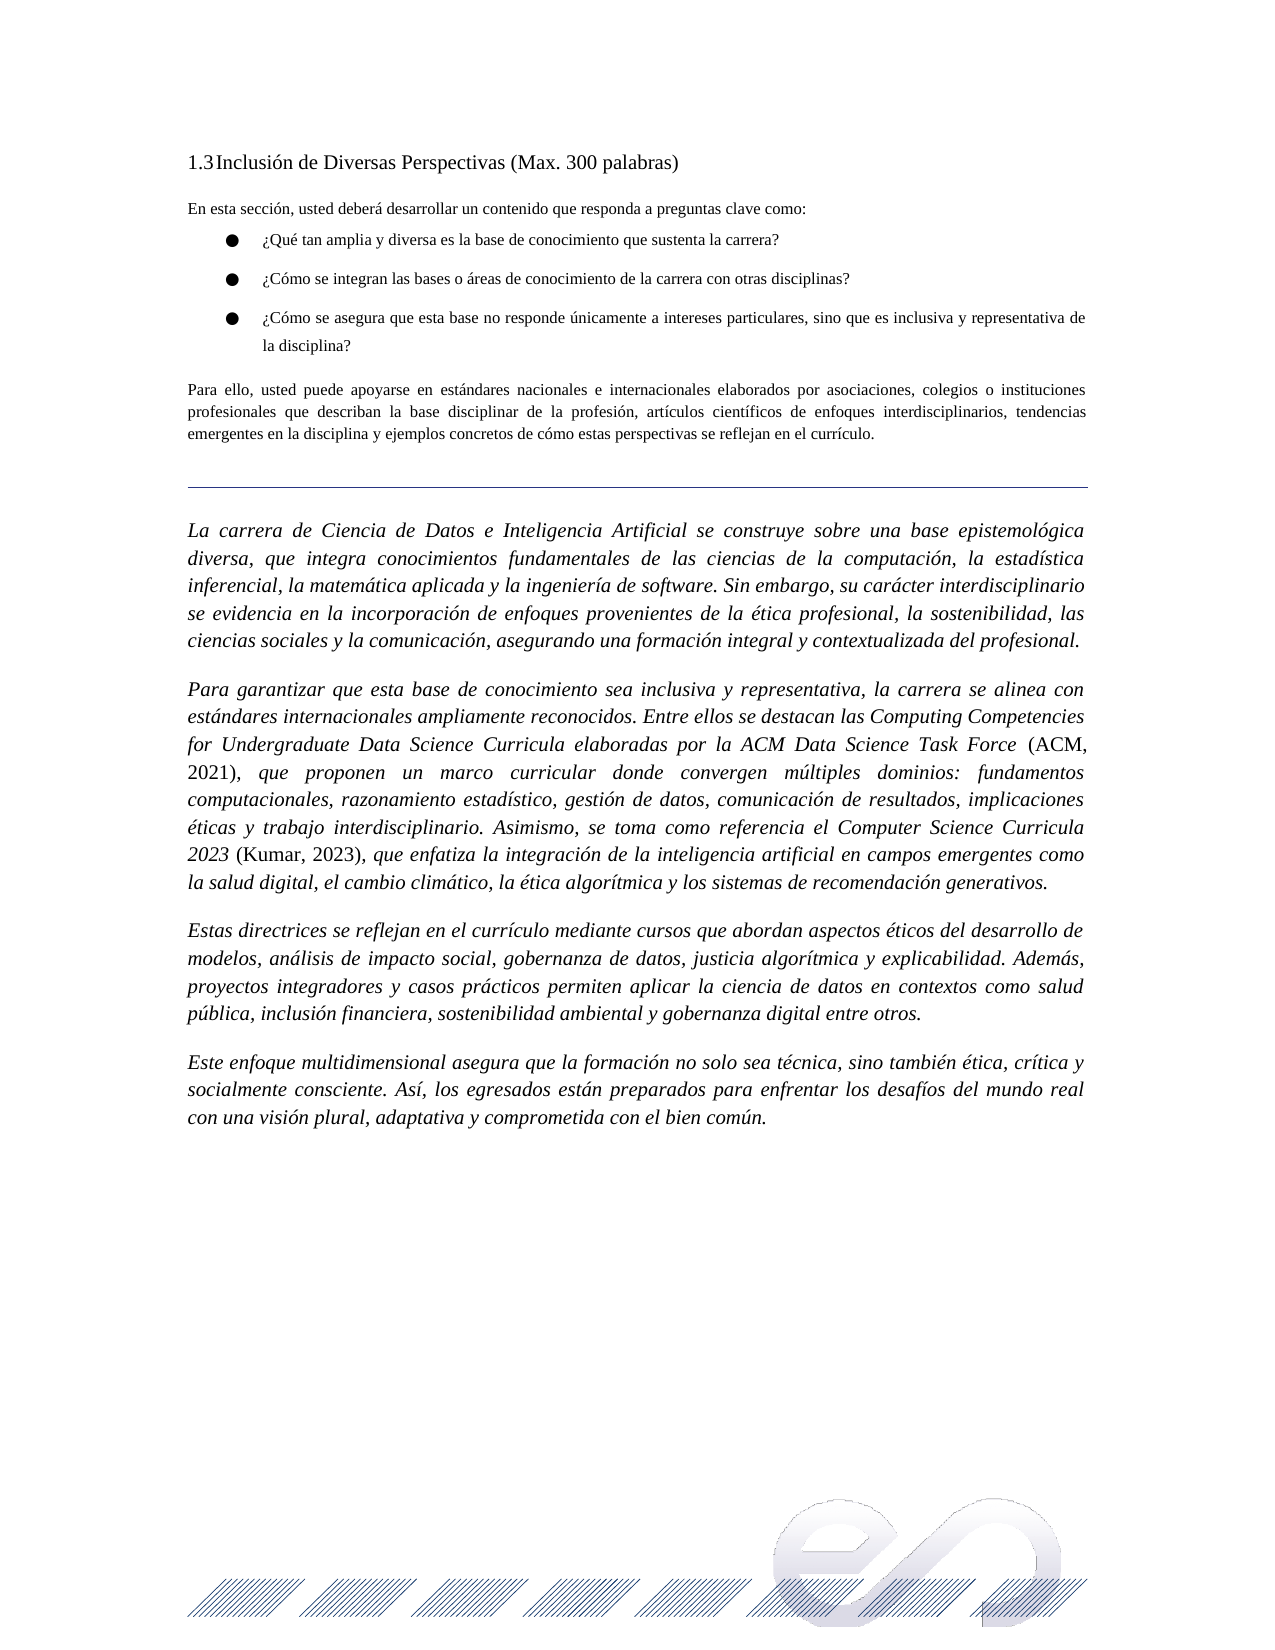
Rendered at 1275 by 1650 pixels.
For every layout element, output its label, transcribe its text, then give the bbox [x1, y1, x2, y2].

text Estas directrices se reflejan en el currículo mediante cursos que abordan aspectos éticos del desarrollo de modelos, análisis de impacto social, gobernanza de datos, justicia algorítmica y explicabilidad. Además, proyectos integradores y casos prácticos permiten aplicar la ciencia de datos en contextos como salud pública, inclusión financiera, sostenibilidad ambiental y gobernanza digital entre otros. [187, 918, 1087, 1025]
text En esta sección, usted deberá desarrollar un contenido que responda a preguntas clave como: [187, 198, 1087, 218]
text Para ello, usted puede apoyarse en estándares nacionales e internacionales elaborados por asociaciones, colegios o instituciones profesionales que describan la base disciplinar de la profesión, artículos científicos de enfoques interdisciplinarios, tendencias emergentes en la disciplina y ejemplos concretos de cómo estas perspectivas se reflejan en el currículo. [187, 380, 1087, 443]
text Este enfoque multidimensional asegura que la formación no solo sea técnica, sino también ética, crítica y socialmente consciente. Así, los egresados están preparados para enfrentar los desafíos del mundo real con una visión plural, adaptativa y comprometida con el bien común. [187, 1050, 1087, 1129]
text La carrera de Ciencia de Datos e Inteligencia Artificial se construye sobre una base epistemológica diversa, que integra conocimientos fundamentales de las ciencias de la computación, la estadística inferencial, la matemática aplicada y la ingeniería de software. Sin embargo, su carácter interdisciplinario se evidencia en la incorporación de enfoques provenientes de la ética profesional, la sostenibilidad, las ciencias sociales y la comunicación, asegurando una formación integral y contextualizada del profesional. [187, 518, 1087, 652]
list ¿Cómo se integran las bases o áreas de conocimiento de la carrera con otras disciplinas? [225, 260, 1087, 294]
text Para garantizar que esta base de conocimiento sea inclusiva y representativa, la carrera se alinea con estándares internacionales ampliamente reconocidos. Entre ellos se destacan las Computing Competencies for Undergraduate Data Science Curricula elaboradas por la ACM Data Science Task Force , que proponen un marco curricular donde convergen múltiples dominios: fundamentos computacionales, razonamiento estadístico, gestión de datos, comunicación de resultados, implicaciones éticas y trabajo interdisciplinario. Asimismo, se toma como referencia el Computer Science Curricula 2023 , que enfatiza la integración de la inteligencia artificial en campos emergentes como la salud digital, el cambio climático, la ética algorítmica y los sistemas de recomendación generativos. [187, 677, 1087, 894]
picture [772, 1496, 1061, 1627]
list ¿Qué tan amplia y diversa es la base de conocimiento que sustenta la carrera? [225, 220, 1087, 254]
list ¿Cómo se asegura que esta base no responde únicamente a intereses particulares, sino que es inclusiva y representativa de la disciplina? [225, 299, 1087, 355]
list Inclusión de Diversas Perspectivas (Max. 300 palabras) [187, 150, 1087, 174]
